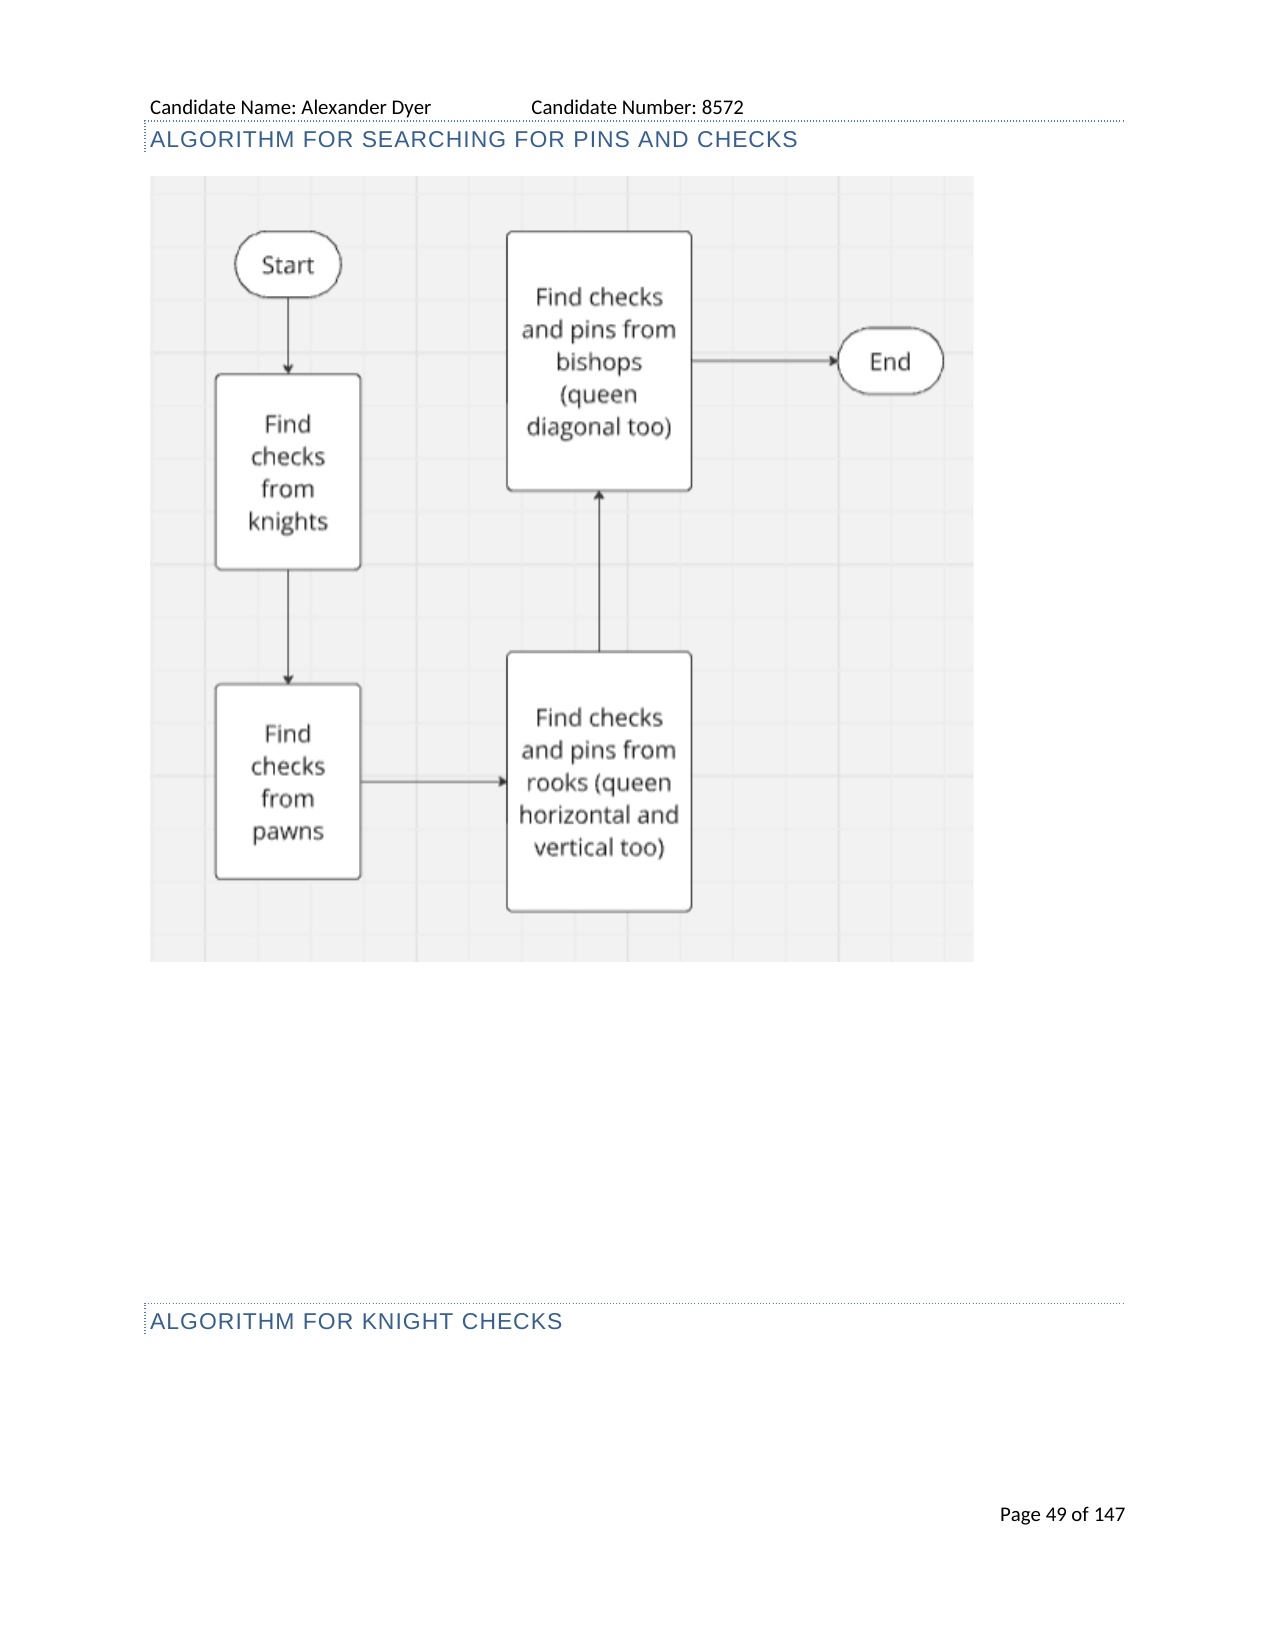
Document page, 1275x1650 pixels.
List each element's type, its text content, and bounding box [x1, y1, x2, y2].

picture [150, 176, 974, 962]
subtitle Algorithm for Searching for Pins and Checks [144, 120, 1125, 152]
subtitle Algorithm for Knight CHecks [144, 1302, 1125, 1334]
